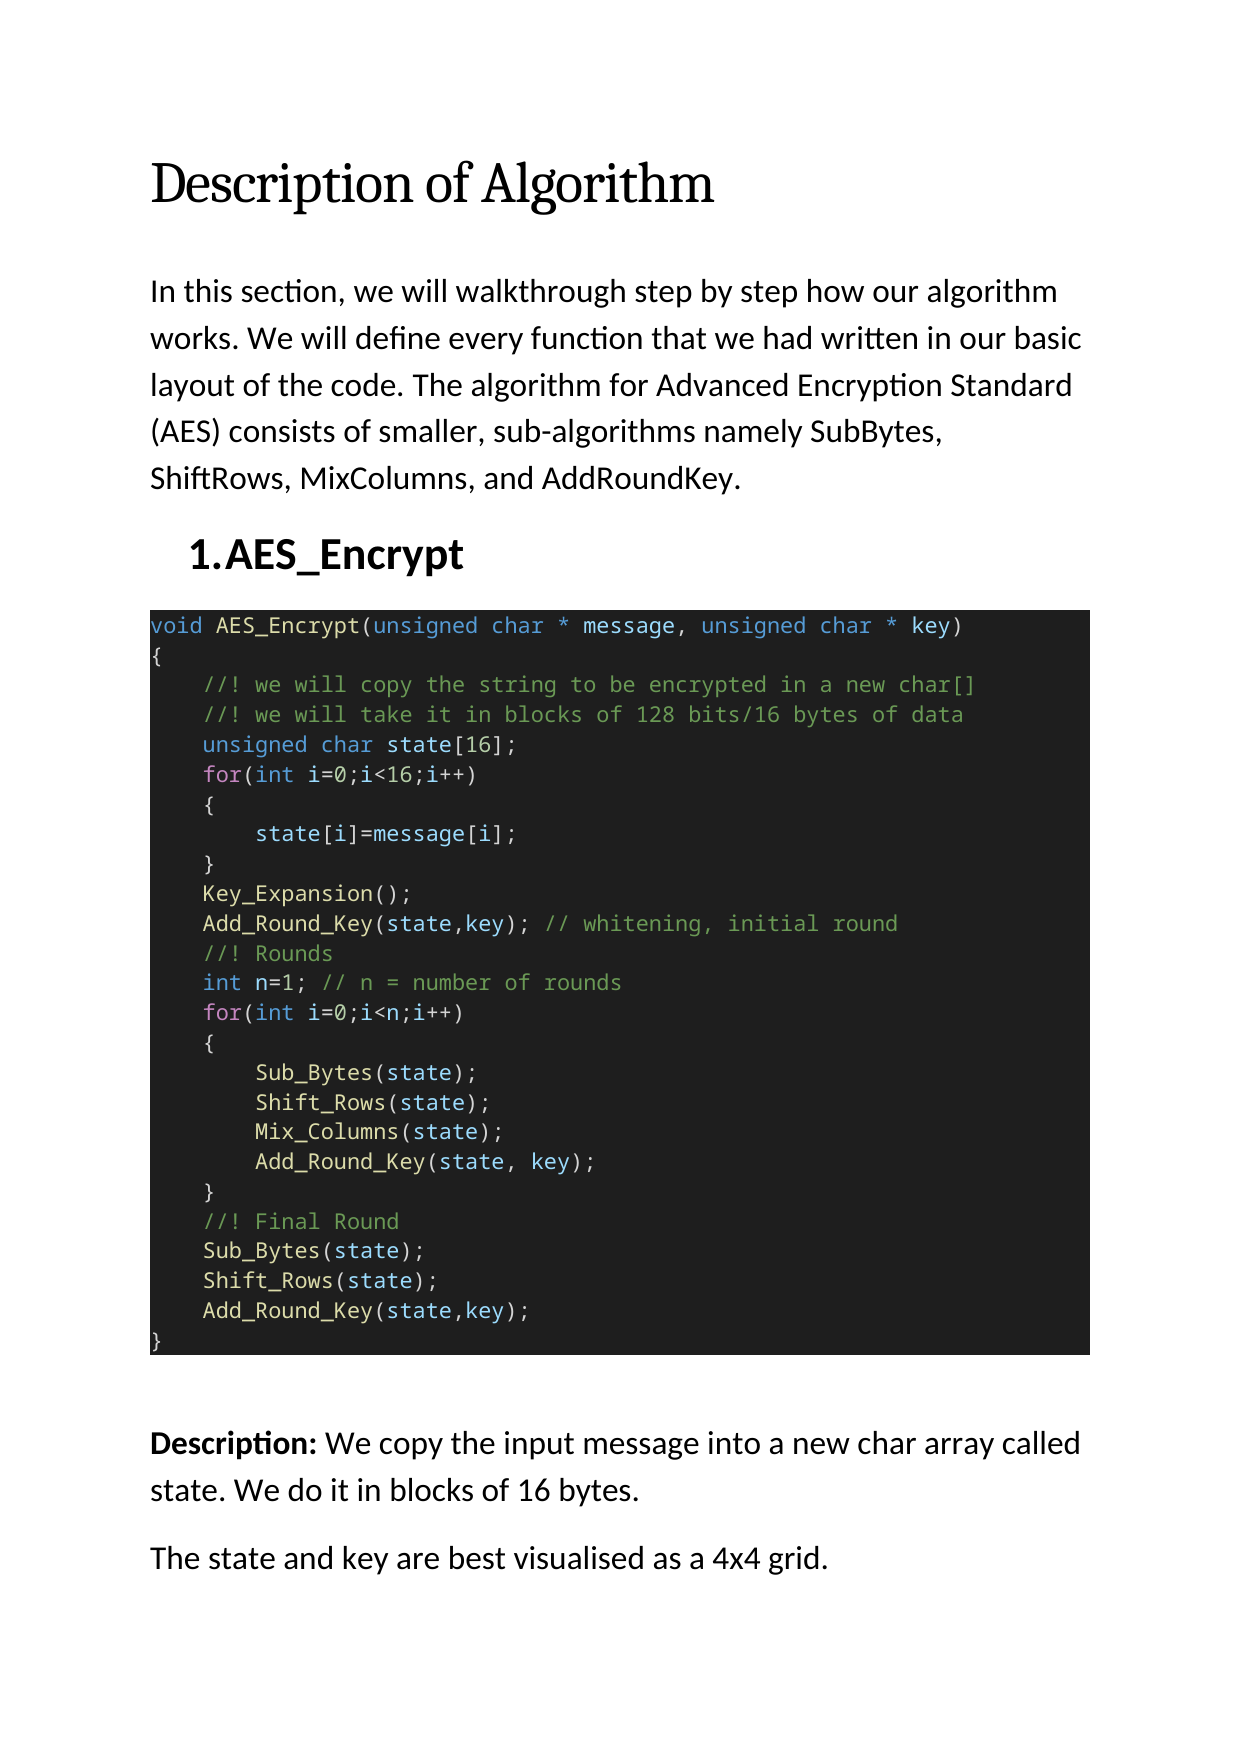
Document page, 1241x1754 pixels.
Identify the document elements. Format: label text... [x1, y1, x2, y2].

title Description of Algorithm [150, 150, 1090, 217]
text The state and key are best visualised as a 4x4 grid. [150, 1537, 1090, 1577]
text Shift_Rows(state); [150, 1087, 1090, 1116]
text } [150, 1325, 1090, 1355]
text Key_Expansion(); [150, 878, 1090, 908]
text state[i]=message[i]; [150, 818, 1090, 848]
text int n=1; // n = number of rounds [150, 967, 1090, 997]
list AES_Encrypt [187, 525, 1090, 581]
text { [150, 640, 1090, 669]
text //! Final Round [150, 1206, 1090, 1236]
text } [150, 1176, 1090, 1206]
text Sub_Bytes(state); [150, 1057, 1090, 1087]
text Description: We copy the input message into a new char array called state. We do it in blocks of 16 bytes. [150, 1422, 1090, 1510]
text //! we will take it in blocks of 128 bits/16 bytes of data [150, 699, 1090, 729]
text In this section, we will walkthrough step by step how our algorithm works. We will define every function that we had written in our basic layout of the code. The algorithm for Advanced Encryption Standard (AES) consists of smaller, sub-algorithms namely SubBytes, ShiftRows, MixColumns, and AddRoundKey. [150, 270, 1090, 498]
text Mix_Columns(state); [150, 1116, 1090, 1146]
text void AES_Encrypt(unsigned char * message, unsigned char * key) [150, 610, 1090, 640]
text Add_Round_Key(state, key); [150, 1146, 1090, 1176]
text Sub_Bytes(state); [150, 1236, 1090, 1265]
text } [150, 848, 1090, 878]
text //! we will copy the string to be encrypted in a new char[] [150, 669, 1090, 699]
text for(int i=0;i<n;i++) [150, 997, 1090, 1027]
text Add_Round_Key(state,key); [150, 1295, 1090, 1325]
text Add_Round_Key(state,key); // whitening, initial round [150, 908, 1090, 938]
text Shift_Rows(state); [150, 1265, 1090, 1295]
text { [150, 789, 1090, 818]
text for(int i=0;i<16;i++) [150, 759, 1090, 789]
text //! Rounds [150, 938, 1090, 967]
text { [150, 1027, 1090, 1057]
text unsigned char state[16]; [150, 729, 1090, 759]
